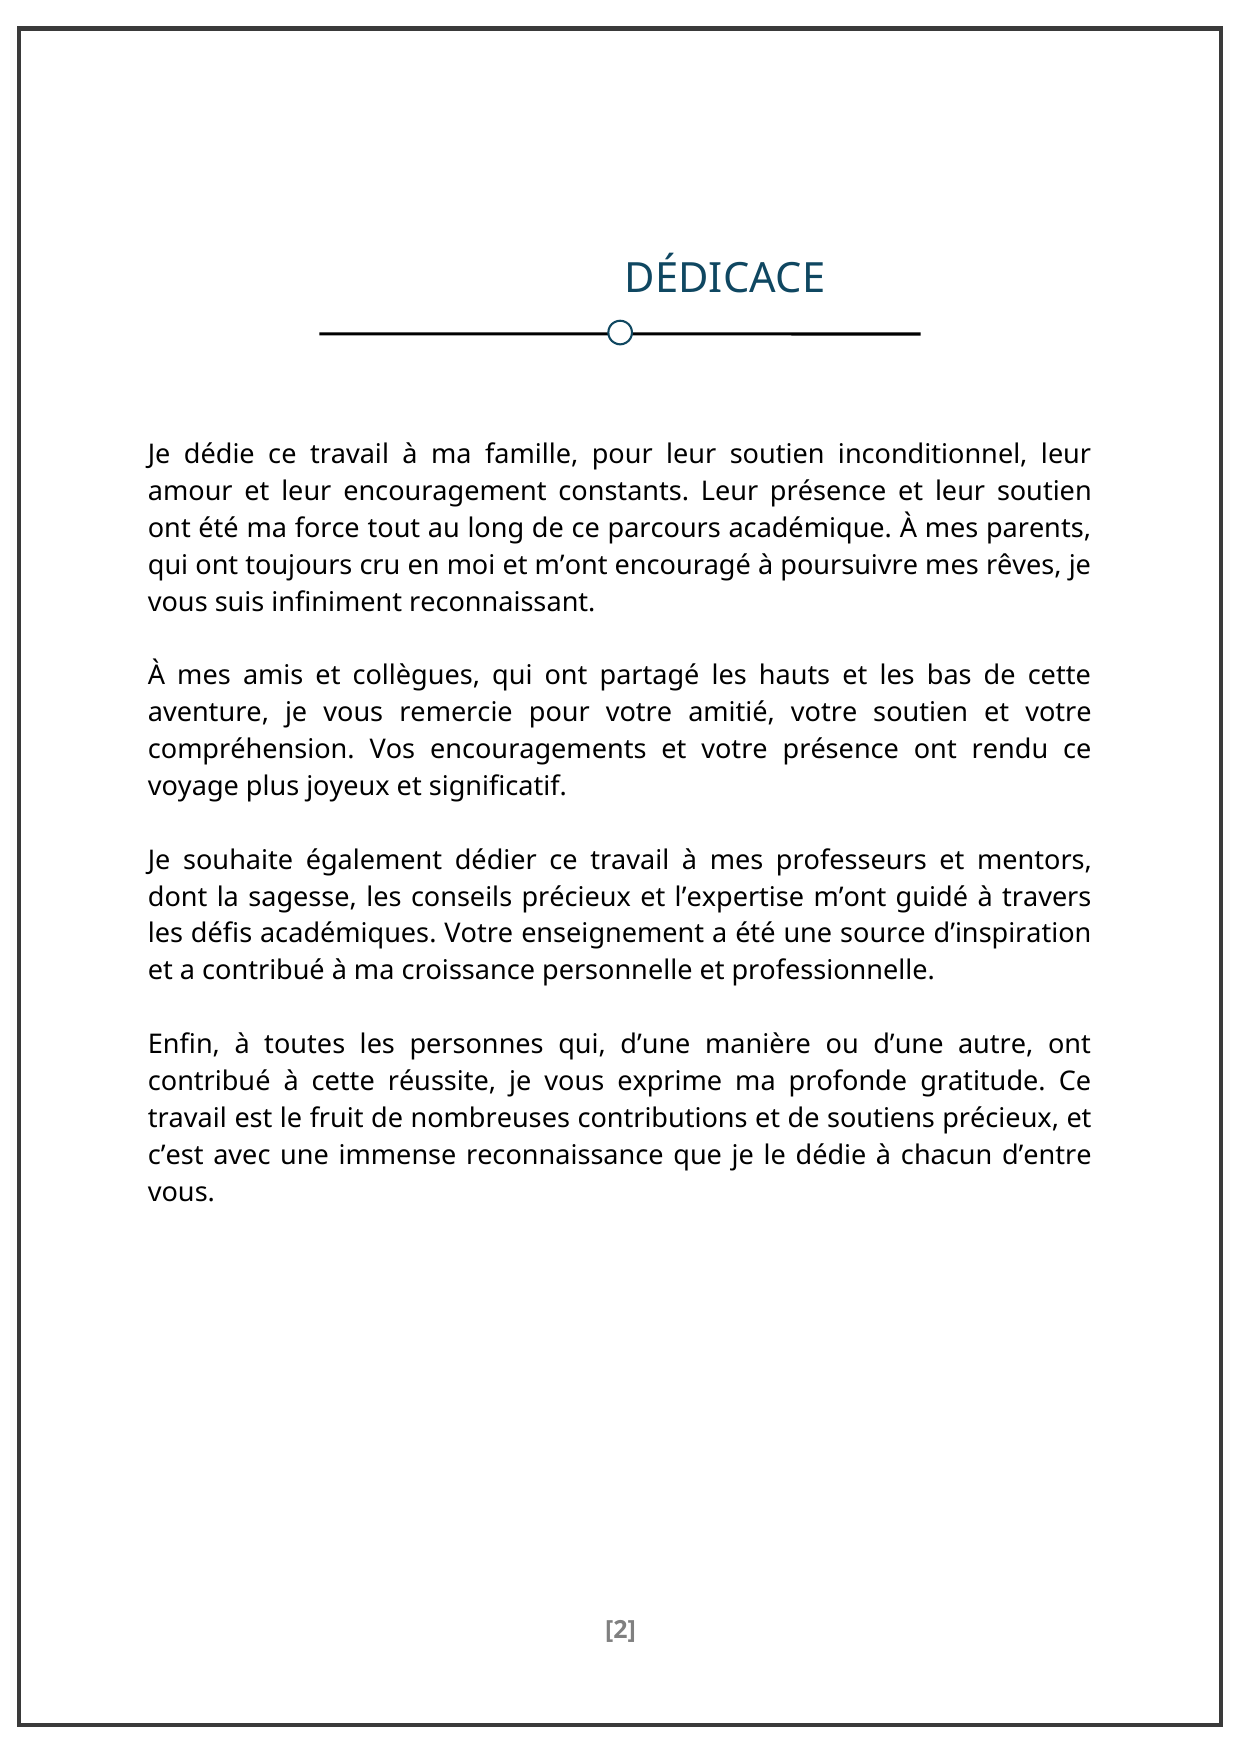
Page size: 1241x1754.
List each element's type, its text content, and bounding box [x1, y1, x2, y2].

text Enfin, à toutes les personnes qui, d’une manière ou d’une autre, ont contribué à cette réussite, je vous exprime ma profonde gratitude. Ce travail est le fruit de nombreuses contributions et de soutiens précieux, et c’est avec une immense reconnaissance que je le dédie à chacun d’entre vous. [148, 1024, 1093, 1209]
subtitle DÉDICACE [148, 247, 1093, 304]
text Je souhaite également dédier ce travail à mes professeurs et mentors, dont la sagesse, les conseils précieux et l’expertise m’ont guidé à travers les défis académiques. Votre enseignement a été une source d’inspiration et a contribué à ma croissance personnelle et professionnelle. [148, 840, 1093, 988]
text Je dédie ce travail à ma famille, pour leur soutien inconditionnel, leur amour et leur encouragement constants. Leur présence et leur soutien ont été ma force tout au long de ce parcours académique. À mes parents, qui ont toujours cru en moi et m’ont encouragé à poursuivre mes rêves, je vous suis infiniment reconnaissant. [148, 434, 1093, 619]
text À mes amis et collègues, qui ont partagé les hauts et les bas de cette aventure, je vous remercie pour votre amitié, votre soutien et votre compréhension. Vos encouragements et votre présence ont rendu ce voyage plus joyeux et significatif. [148, 656, 1093, 803]
